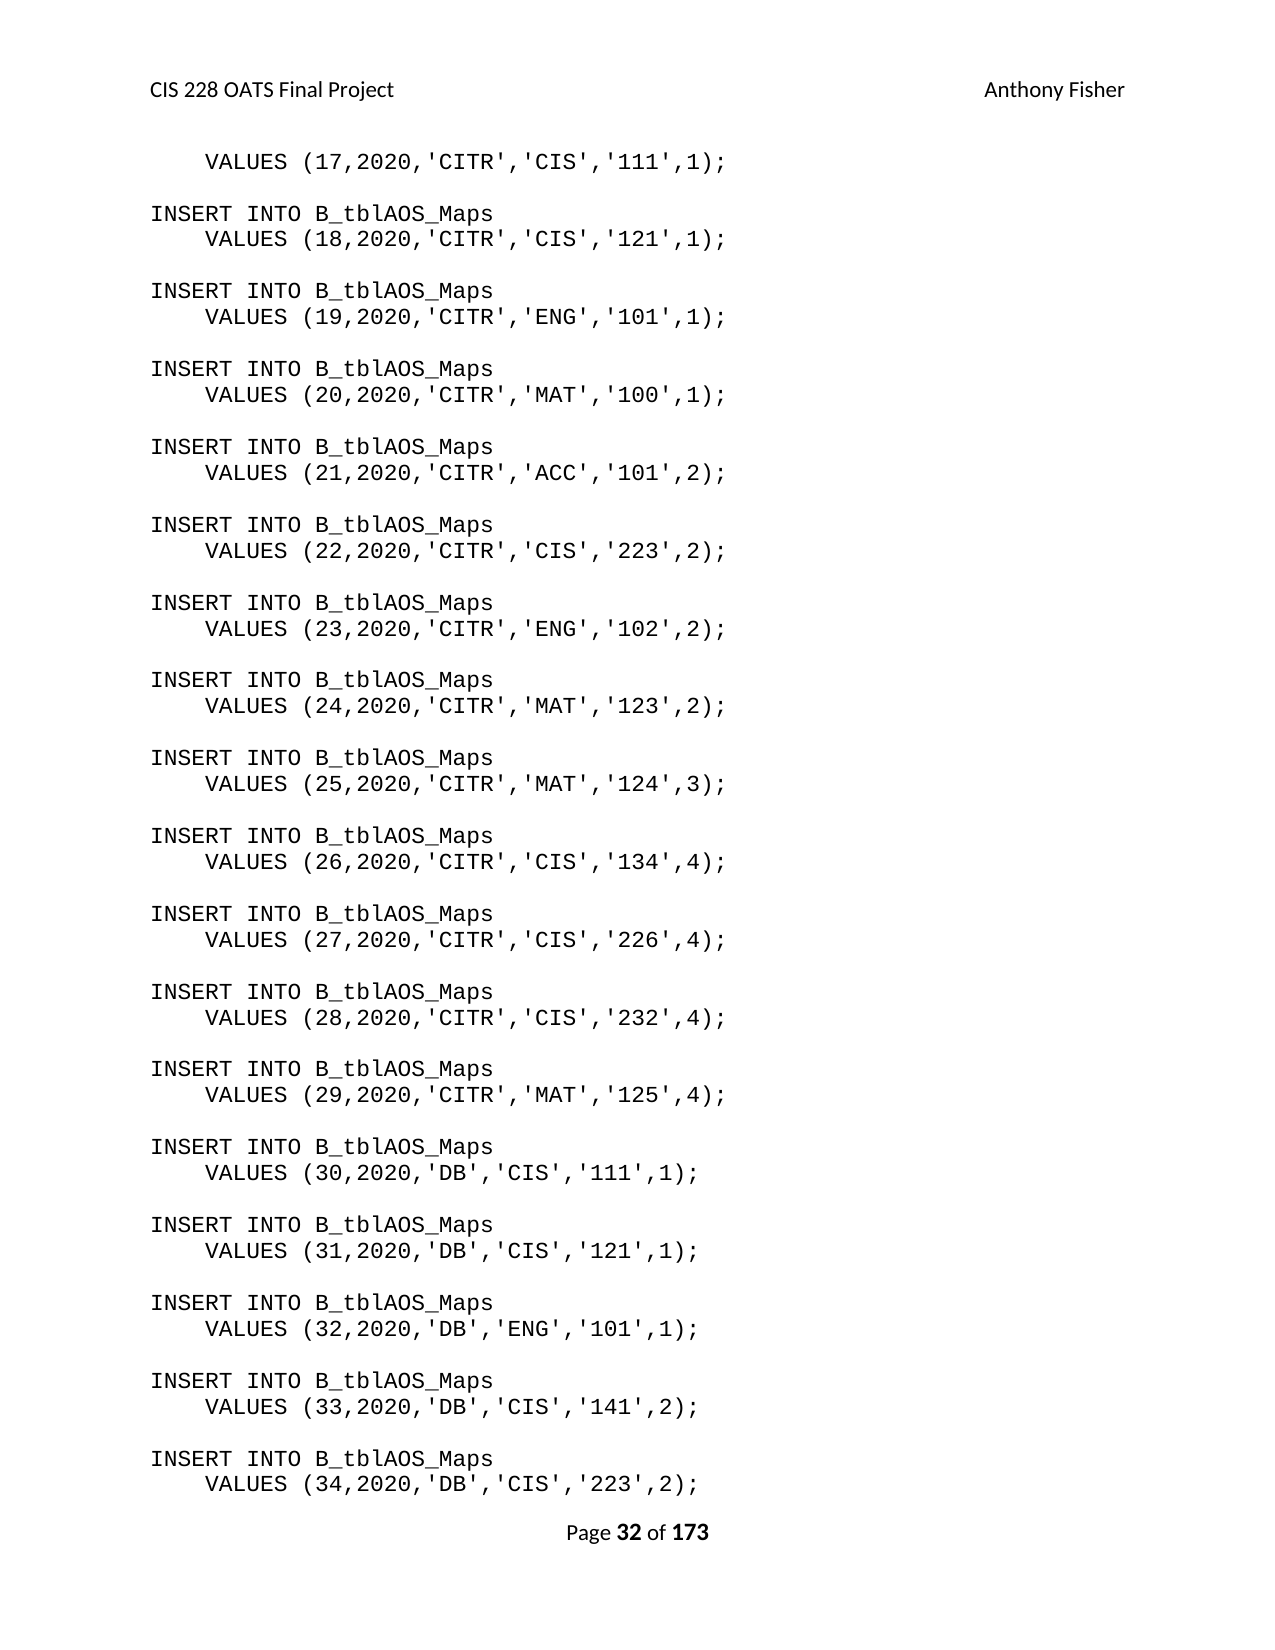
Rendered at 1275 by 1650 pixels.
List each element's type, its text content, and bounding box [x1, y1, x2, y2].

text VALUES (32,2020,'DB','ENG','101',1); [150, 1317, 1125, 1343]
text INSERT INTO B_tblAOS_Maps [150, 747, 1125, 772]
text INSERT INTO B_tblAOS_Maps [150, 202, 1125, 228]
text VALUES (23,2020,'CITR','ENG','102',2); [150, 617, 1125, 643]
text VALUES (24,2020,'CITR','MAT','123',2); [150, 695, 1125, 721]
text VALUES (31,2020,'DB','CIS','121',1); [150, 1239, 1125, 1265]
text VALUES (21,2020,'CITR','ACC','101',2); [150, 461, 1125, 487]
text VALUES (26,2020,'CITR','CIS','134',4); [150, 850, 1125, 876]
text VALUES (17,2020,'CITR','CIS','111',1); [150, 150, 1125, 176]
text VALUES (27,2020,'CITR','CIS','226',4); [150, 928, 1125, 954]
text INSERT INTO B_tblAOS_Maps [150, 1291, 1125, 1317]
text INSERT INTO B_tblAOS_Maps [150, 280, 1125, 306]
text INSERT INTO B_tblAOS_Maps [150, 513, 1125, 539]
text VALUES (29,2020,'CITR','MAT','125',4); [150, 1084, 1125, 1110]
text INSERT INTO B_tblAOS_Maps [150, 902, 1125, 928]
text VALUES (28,2020,'CITR','CIS','232',4); [150, 1006, 1125, 1032]
text VALUES (25,2020,'CITR','MAT','124',3); [150, 772, 1125, 798]
text VALUES (33,2020,'DB','CIS','141',2); [150, 1395, 1125, 1421]
text INSERT INTO B_tblAOS_Maps [150, 1058, 1125, 1084]
text INSERT INTO B_tblAOS_Maps [150, 824, 1125, 850]
text VALUES (18,2020,'CITR','CIS','121',1); [150, 228, 1125, 254]
text INSERT INTO B_tblAOS_Maps [150, 357, 1125, 383]
text INSERT INTO B_tblAOS_Maps [150, 1369, 1125, 1395]
text INSERT INTO B_tblAOS_Maps [150, 435, 1125, 461]
text INSERT INTO B_tblAOS_Maps [150, 591, 1125, 617]
text INSERT INTO B_tblAOS_Maps [150, 1447, 1125, 1473]
text VALUES (30,2020,'DB','CIS','111',1); [150, 1162, 1125, 1187]
text INSERT INTO B_tblAOS_Maps [150, 669, 1125, 695]
text INSERT INTO B_tblAOS_Maps [150, 980, 1125, 1006]
text VALUES (19,2020,'CITR','ENG','101',1); [150, 306, 1125, 332]
text VALUES (34,2020,'DB','CIS','223',2); [150, 1473, 1125, 1499]
text INSERT INTO B_tblAOS_Maps [150, 1213, 1125, 1239]
text VALUES (20,2020,'CITR','MAT','100',1); [150, 383, 1125, 409]
text VALUES (22,2020,'CITR','CIS','223',2); [150, 539, 1125, 565]
text INSERT INTO B_tblAOS_Maps [150, 1136, 1125, 1162]
